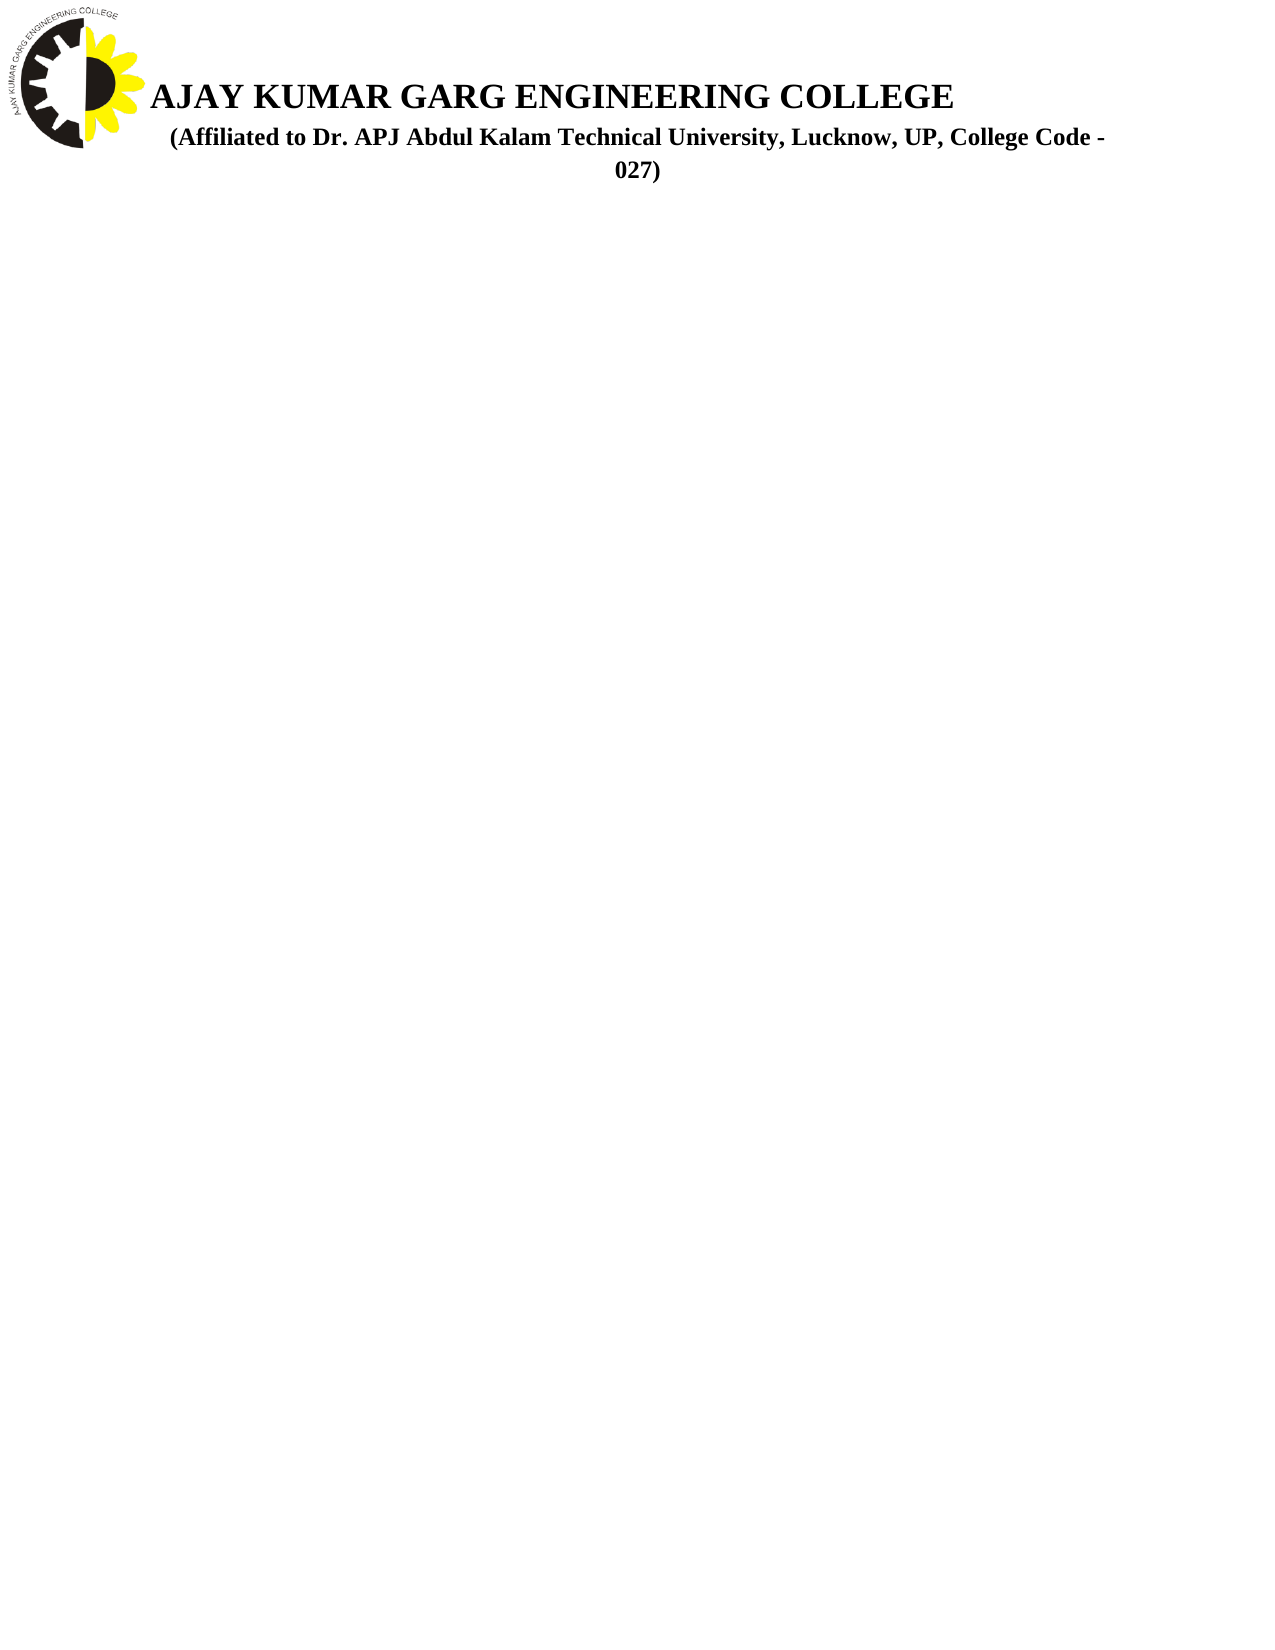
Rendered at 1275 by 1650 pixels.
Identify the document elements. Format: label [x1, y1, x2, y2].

picture [8, 7, 152, 150]
